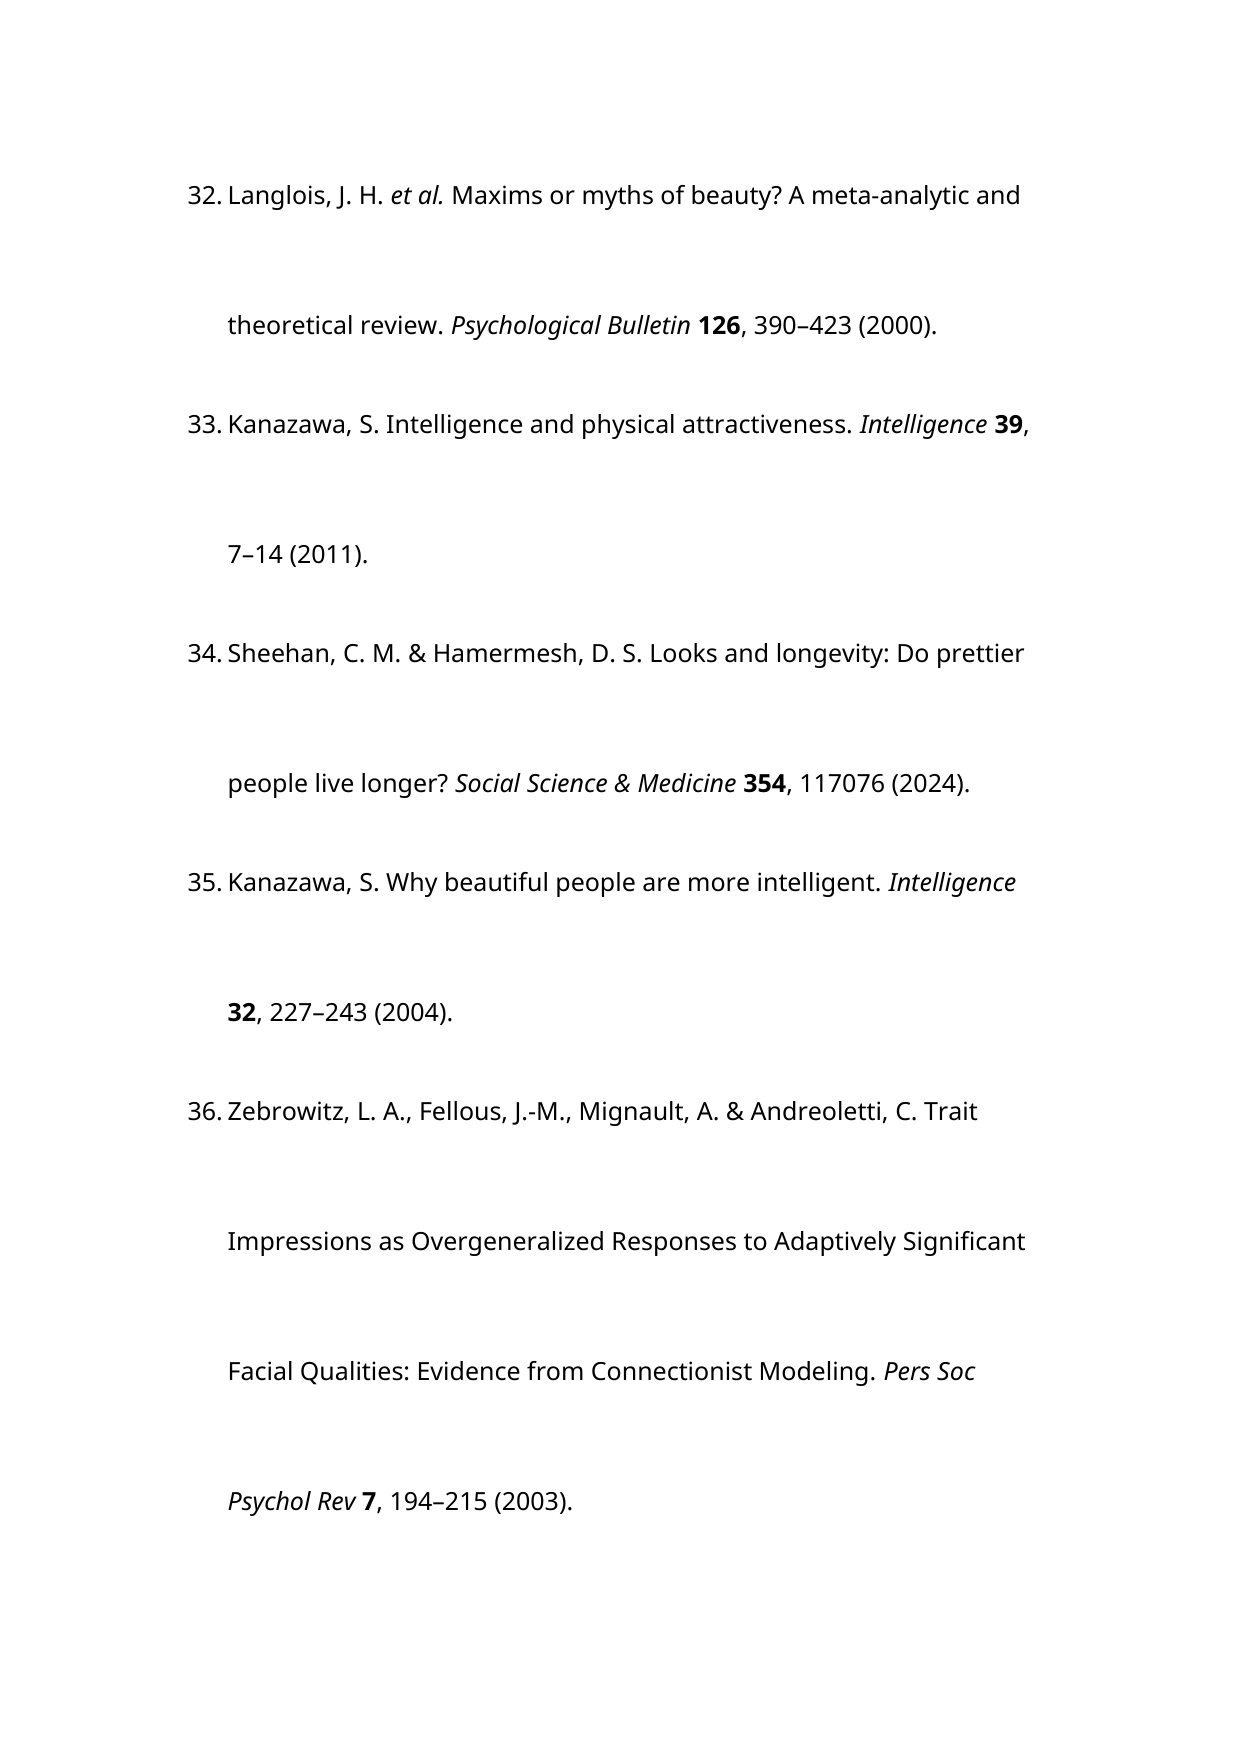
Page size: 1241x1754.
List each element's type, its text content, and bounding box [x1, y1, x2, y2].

text 36. Zebrowitz, L. A., Fellous, J.-M., Mignault, A. & Andreoletti, C. Trait Impressions as Overgeneralized Responses to Adaptively Significant Facial Qualities: Evidence from Connectionist Modeling. Pers Soc Psychol Rev 7, 194–215 (2003). [187, 1078, 1053, 1533]
text 33. Kanazawa, S. Intelligence and physical attractiveness. Intelligence 39, 7–14 (2011). [187, 391, 1053, 586]
text 34. Sheehan, C. M. & Hamermesh, D. S. Looks and longevity: Do prettier people live longer? Social Science & Medicine 354, 117076 (2024). [187, 620, 1053, 815]
text 32. Langlois, J. H. et al. Maxims or myths of beauty? A meta-analytic and theoretical review. Psychological Bulletin 126, 390–423 (2000). [187, 162, 1053, 357]
text 35. Kanazawa, S. Why beautiful people are more intelligent. Intelligence 32, 227–243 (2004). [187, 849, 1053, 1044]
